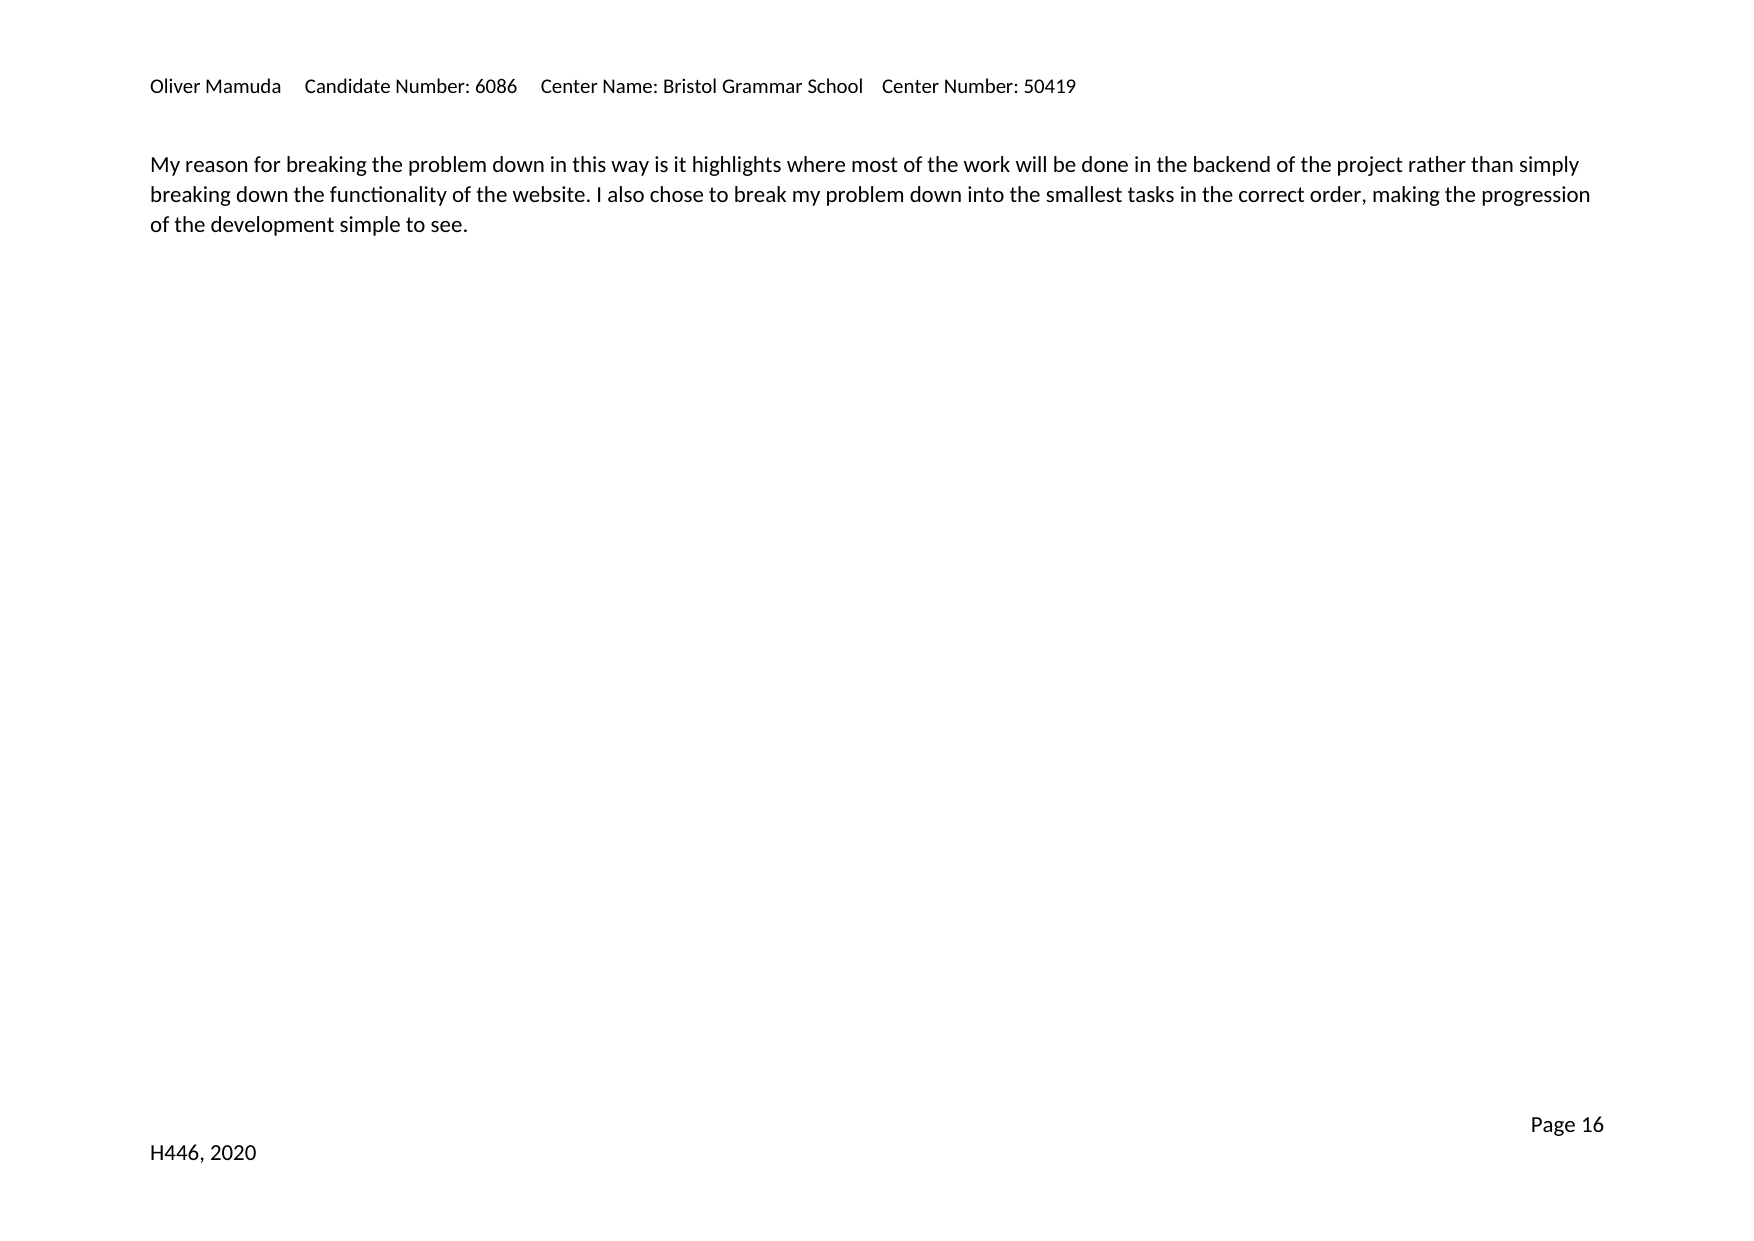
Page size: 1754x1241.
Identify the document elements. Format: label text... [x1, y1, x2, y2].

text My reason for breaking the problem down in this way is it highlights where most of the work will be done in the backend of the project rather than simply breaking down the functionality of the website. I also chose to break my problem down into the smallest tasks in the correct order, making the progression of the development simple to see. [150, 150, 1604, 238]
